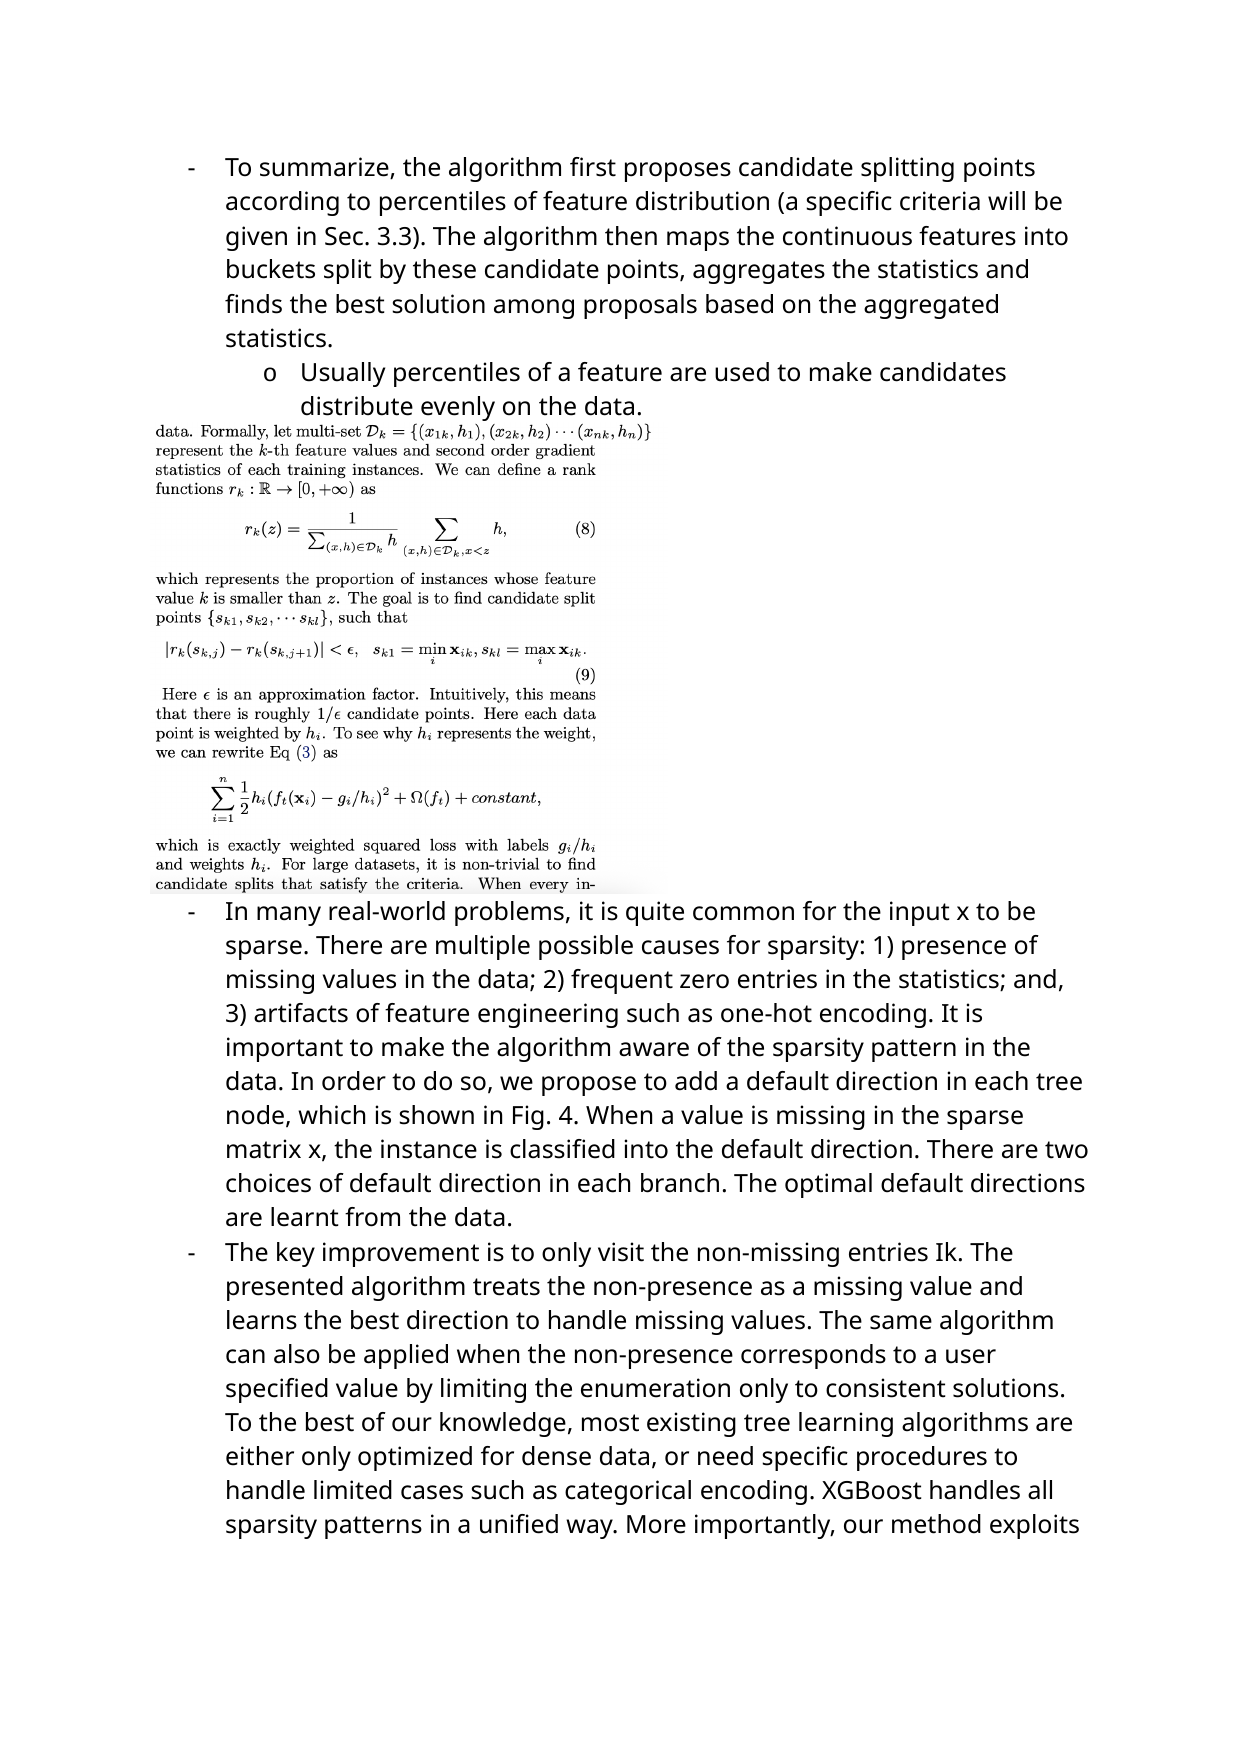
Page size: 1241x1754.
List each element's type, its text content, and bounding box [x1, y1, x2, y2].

list In many real-world problems, it is quite common for the input x to be sparse. There are multiple possible causes for sparsity: 1) presence of missing values in the data; 2) frequent zero entries in the statistics; and, 3) artifacts of feature engineering such as one-hot encoding. It is important to make the algorithm aware of the sparsity pattern in the data. In order to do so, we propose to add a default direction in each tree node, which is shown in Fig. 4. When a value is missing in the sparse matrix x, the instance is classified into the default direction. There are two choices of default direction in each branch. The optimal default directions are learnt from the data. [187, 893, 1090, 1234]
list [187, 1234, 1090, 1541]
picture [150, 422, 669, 894]
list To summarize, the algorithm first proposes candidate splitting points according to percentiles of feature distribution (a specific criteria will be given in Sec. 3.3). The algorithm then maps the continuous features into buckets split by these candidate points, aggregates the statistics and finds the best solution among proposals based on the aggregated statistics. [187, 150, 1090, 354]
list Usually percentiles of a feature are used to make candidates distribute evenly on the data. [262, 354, 1090, 423]
